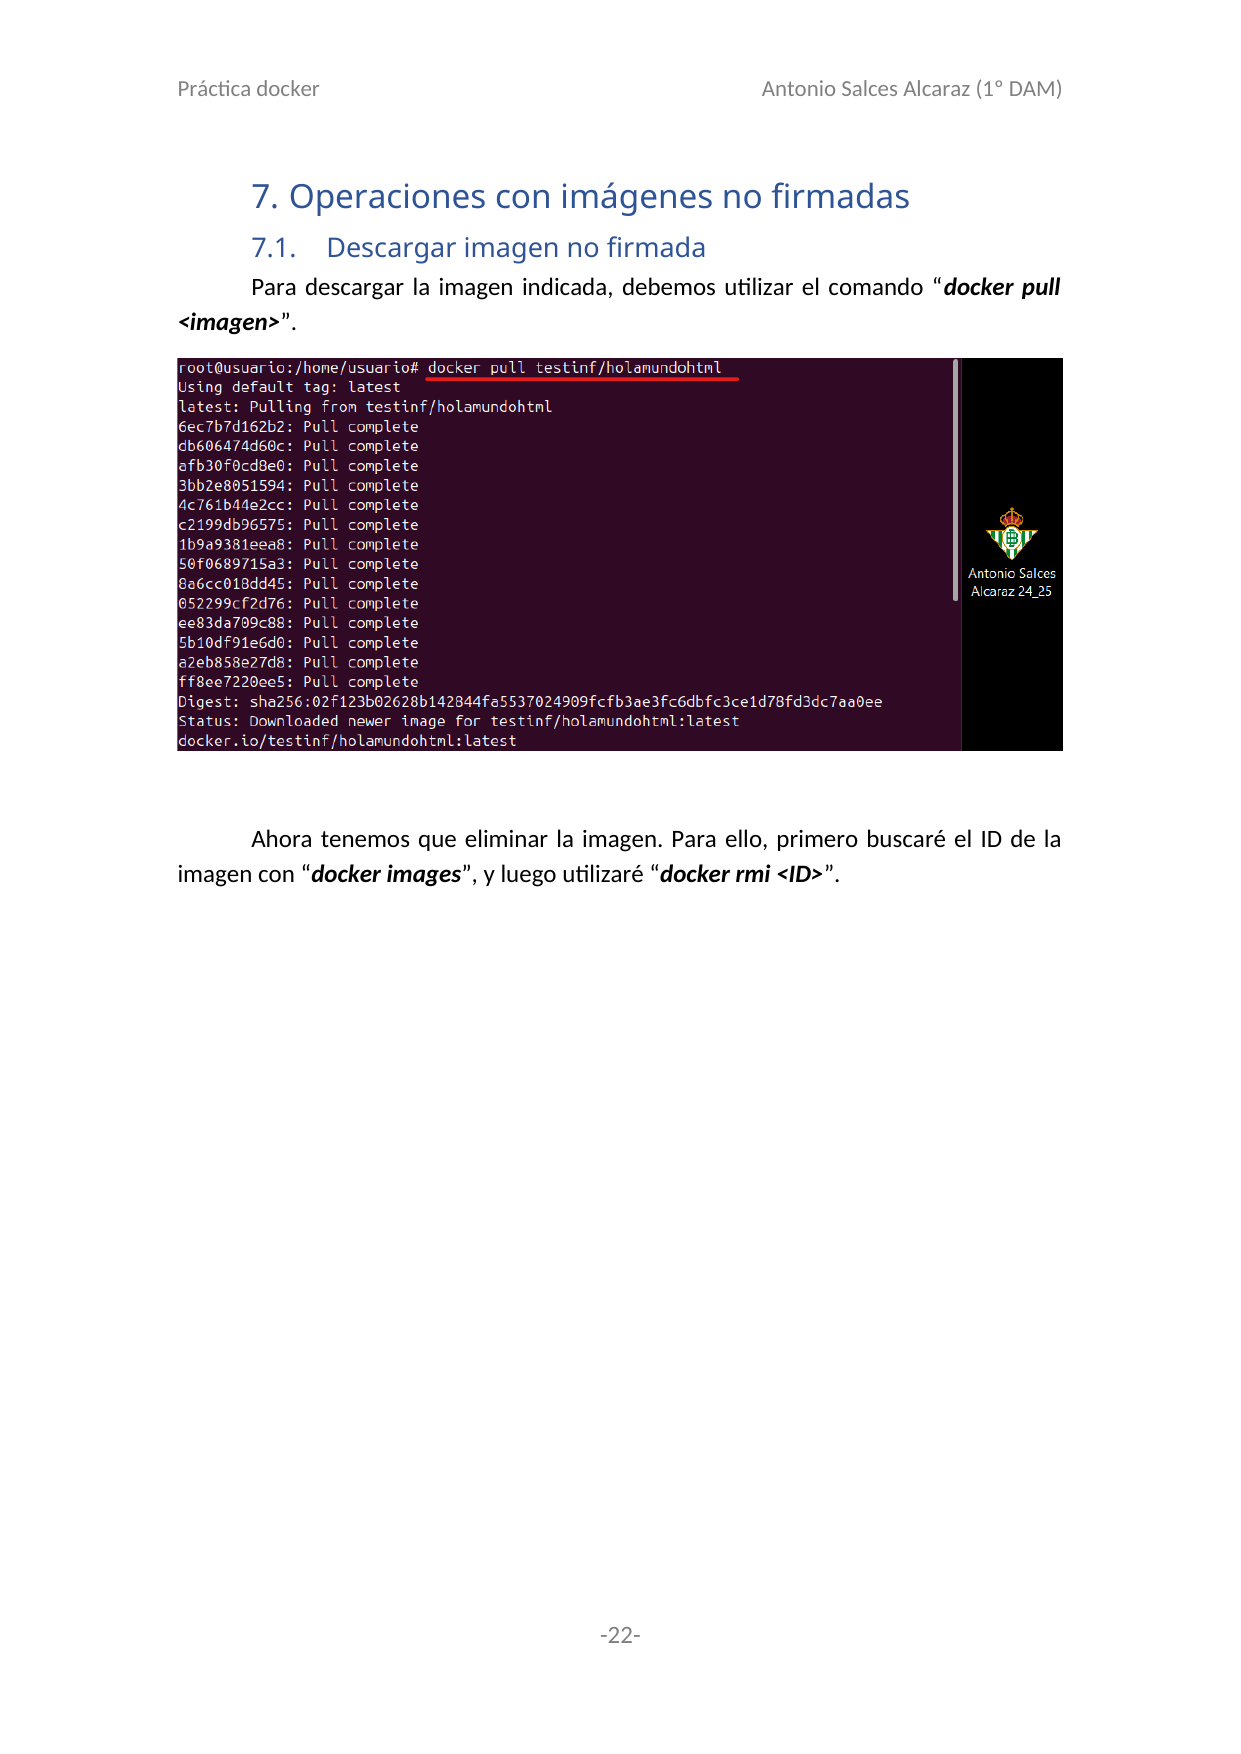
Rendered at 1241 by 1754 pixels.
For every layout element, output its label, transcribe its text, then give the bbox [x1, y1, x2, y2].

text Para descargar la imagen indicada, debemos utilizar el comando “docker pull <imagen>”. [177, 271, 1063, 337]
subtitle Descargar imagen no firmada [251, 229, 1063, 266]
subtitle Operaciones con imágenes no firmadas [251, 173, 1063, 218]
picture [177, 358, 1063, 751]
text Ahora tenemos que eliminar la imagen. Para ello, primero buscaré el ID de la imagen con “docker images”, y luego utilizaré “docker rmi <ID>”. [177, 823, 1063, 889]
